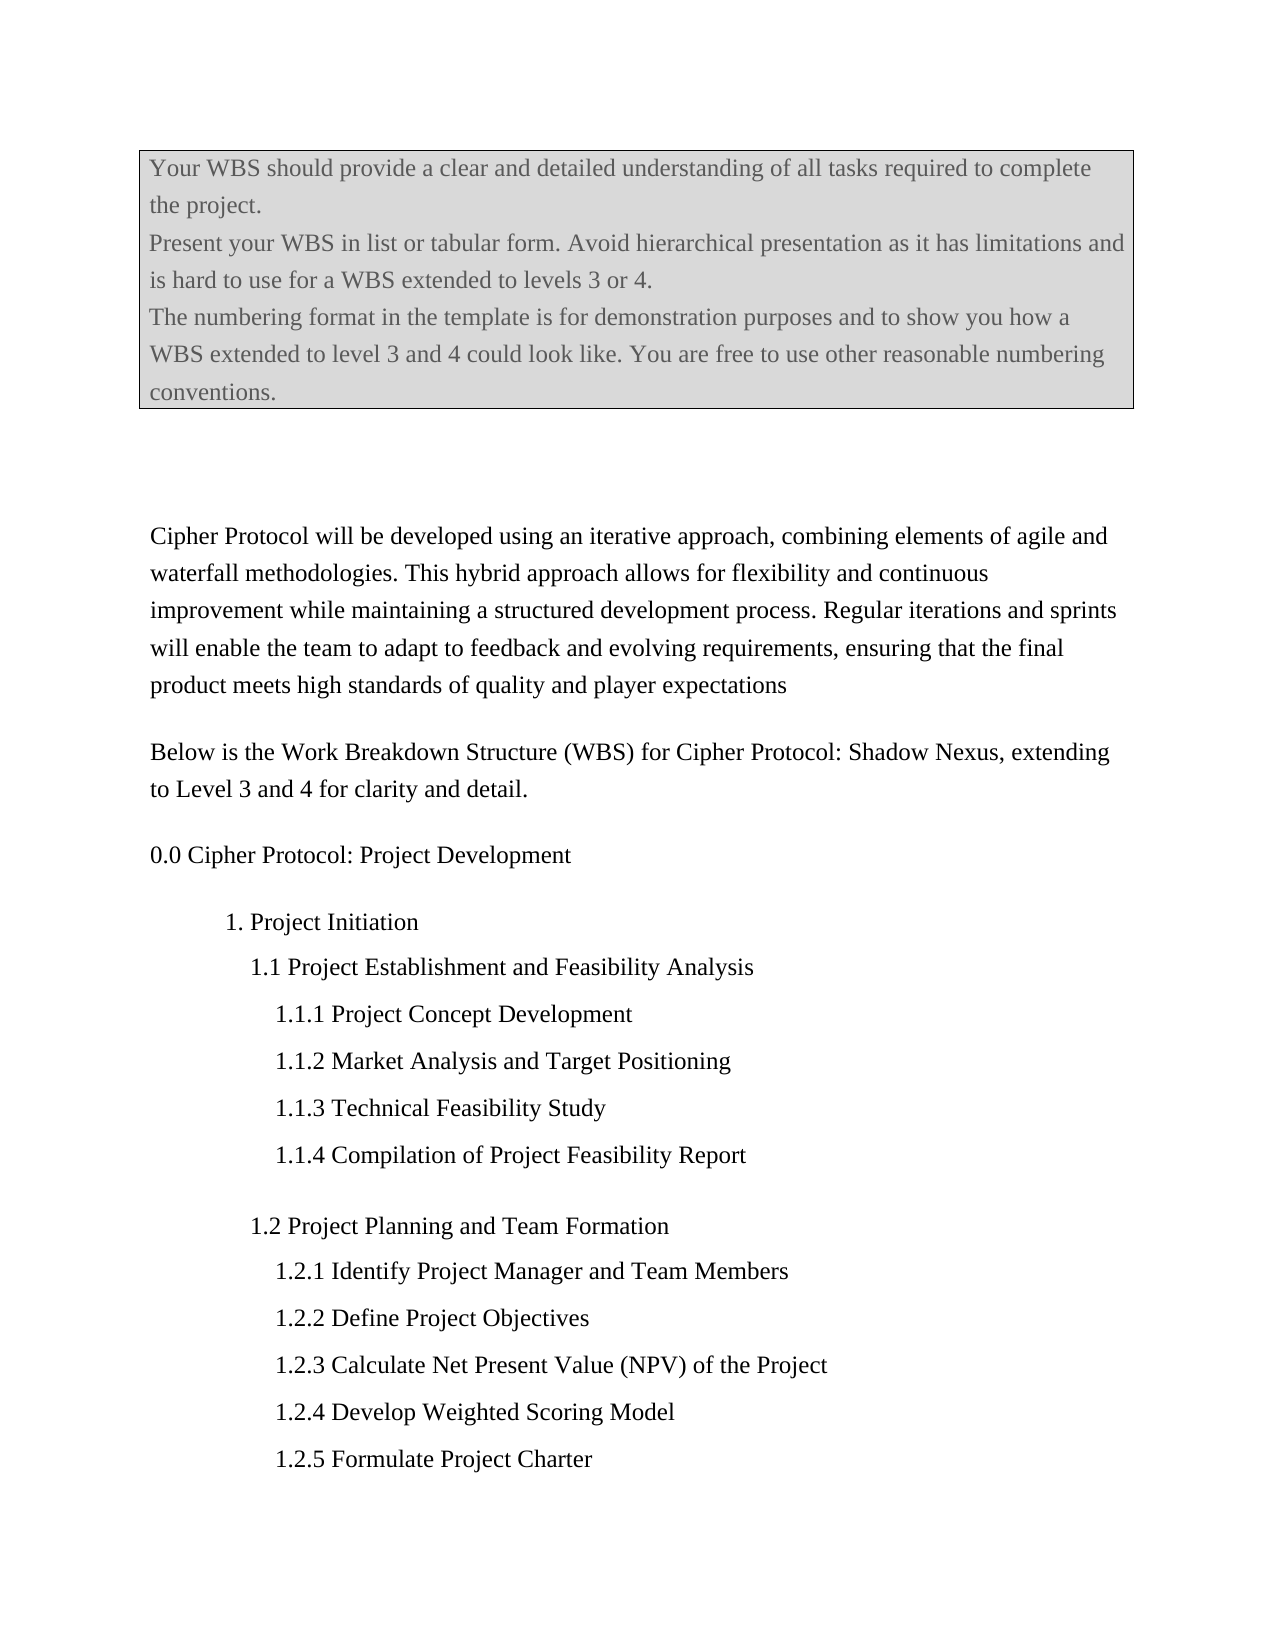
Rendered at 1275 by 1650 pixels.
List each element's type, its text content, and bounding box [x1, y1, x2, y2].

text Your WBS should provide a clear and detailed understanding of all tasks required to complete the project. [140, 151, 1133, 219]
text The numbering format in the template is for demonstration purposes and to show you how a WBS extended to level 3 and 4 could look like. You are free to use other reasonable numbering conventions. [140, 299, 1133, 408]
text 0.0 Cipher Protocol: Project Development [150, 840, 1125, 869]
text Below is the Work Breakdown Structure (WBS) for Cipher Protocol: Shadow Nexus, extending to Level 3 and 4 for clarity and detail. [150, 737, 1125, 803]
text Present your WBS in list or tabular form. Avoid hierarchical presentation as it has limitations and is hard to use for a WBS extended to levels 3 or 4. [140, 224, 1133, 294]
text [225, 1211, 1125, 1475]
text 1. Project Initiation 1.1 Project Establishment and Feasibility Analysis 1.1.1 Project Concept Development 1.1.2 Market Analysis and Target Positioning 1.1.3 Technical Feasibility Study 1.1.4 Compilation of Project Feasibility Report [225, 907, 1125, 1171]
text Cipher Protocol will be developed using an iterative approach, combining elements of agile and waterfall methodologies. This hybrid approach allows for flexibility and continuous improvement while maintaining a structured development process. Regular iterations and sprints will enable the team to adapt to feedback and evolving requirements, ensuring that the final product meets high standards of quality and player expectations [150, 521, 1125, 699]
